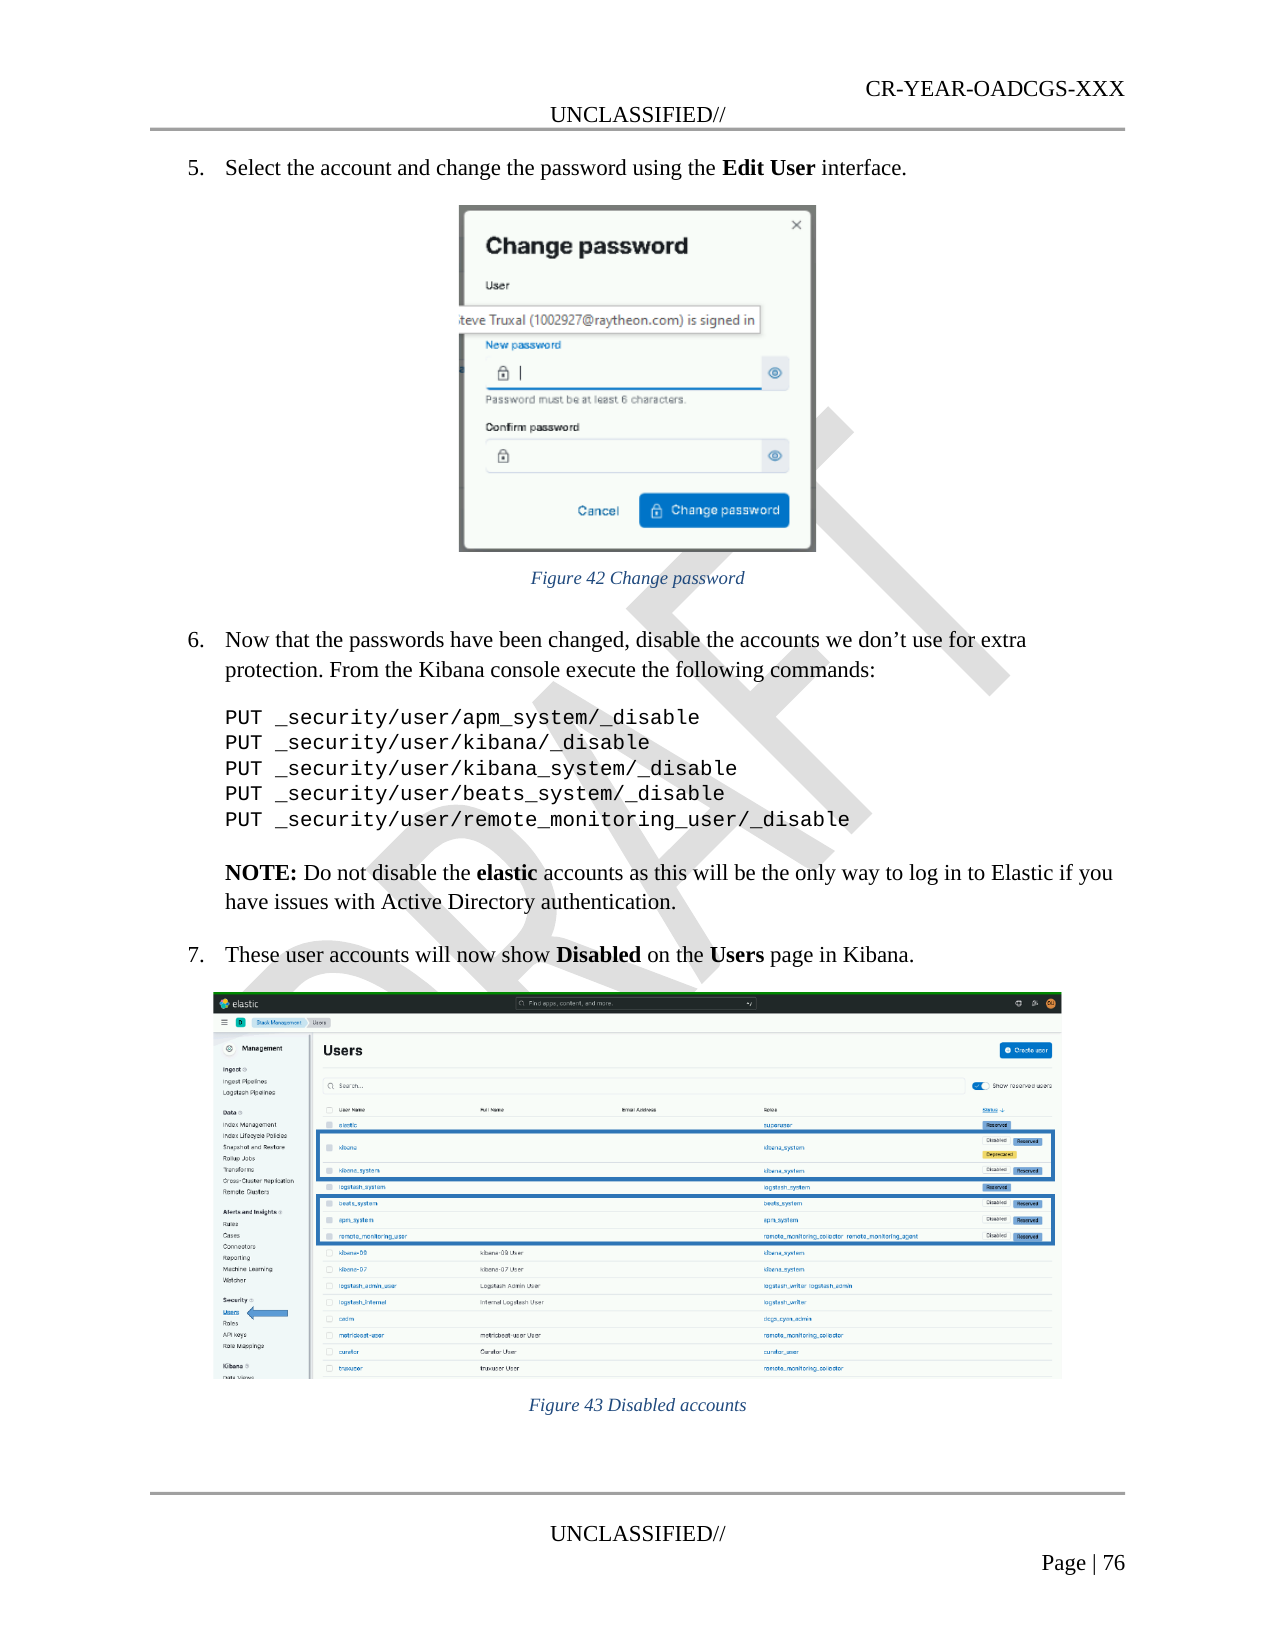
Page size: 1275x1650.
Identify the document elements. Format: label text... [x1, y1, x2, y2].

text PUT _security/user/remote_monitoring_user/_disable [225, 809, 1125, 833]
list Select the account and change the password using the Edit User interface. [187, 154, 1125, 180]
picture [213, 992, 1062, 1379]
text PUT _security/user/kibana_system/_disable [225, 758, 1125, 782]
list These user accounts will now show Disabled on the Users page in Kibana. [187, 941, 1125, 968]
text PUT _security/user/beats_system/_disable [225, 783, 1125, 807]
text NOTE: Do not disable the elastic accounts as this will be the only way to log in to Elastic if you have issues with Active Directory authentication. [225, 859, 1125, 914]
list Now that the passwords have been changed, disable the accounts we don’t use for extra protection. From the Kibana console execute the following commands: [187, 626, 1125, 682]
text PUT _security/user/kibana/_disable [225, 732, 1125, 756]
text PUT _security/user/apm_system/_disable [225, 707, 1125, 731]
picture [458, 205, 817, 552]
